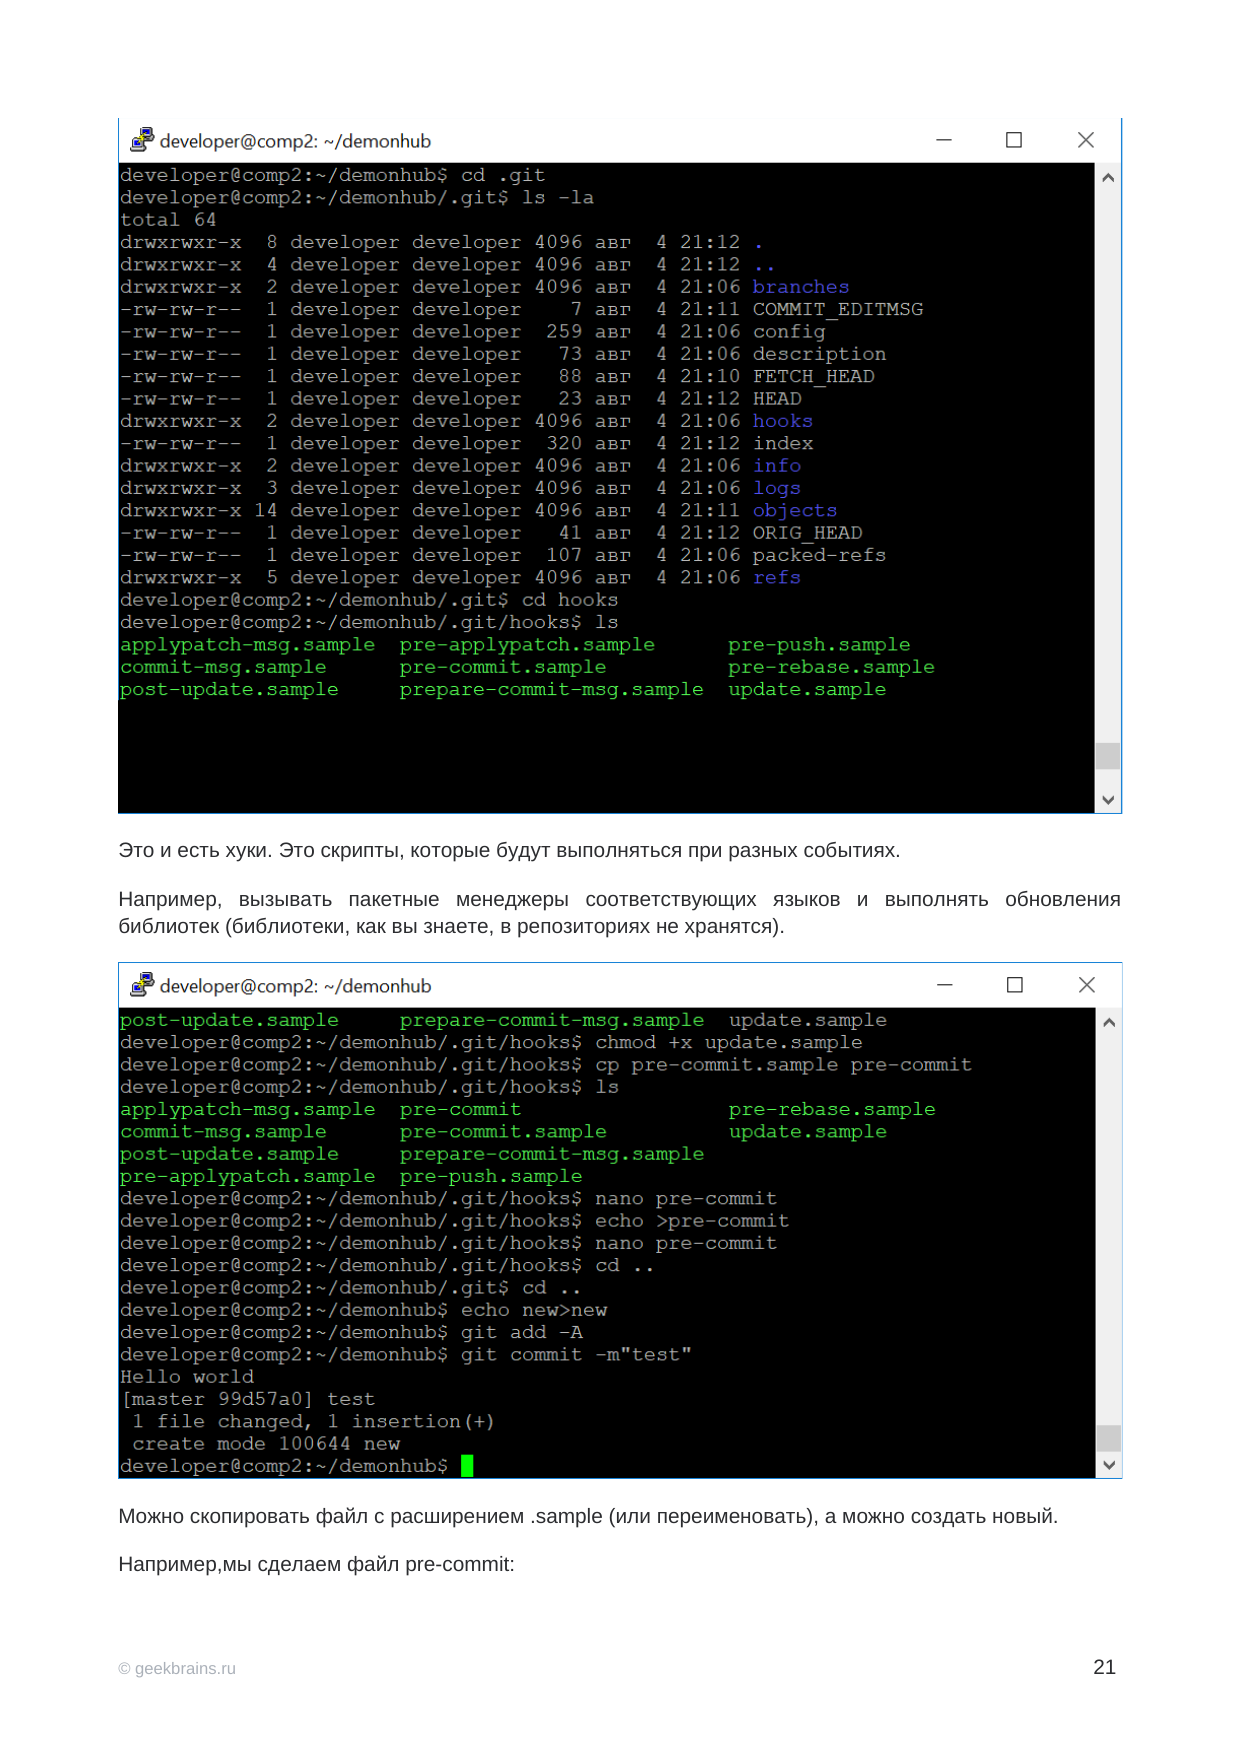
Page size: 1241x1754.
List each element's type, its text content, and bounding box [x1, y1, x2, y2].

picture [118, 962, 1123, 1479]
text Например,мы сделаем файл pre-commit: [118, 1552, 1122, 1576]
text Это и есть хуки. Это скрипты, которые будут выполняться при разных событиях. [118, 838, 1122, 862]
text Можно скопировать файл с расширением .sample (или переименовать), а можно создать новый. [118, 1503, 1122, 1527]
text Например, вызывать пакетные менеджеры соответствующих языков и выполнять обновления библиотек (библиотеки, как вы знаете, в репозиториях не хранятся). [118, 887, 1122, 938]
picture [118, 118, 1123, 814]
